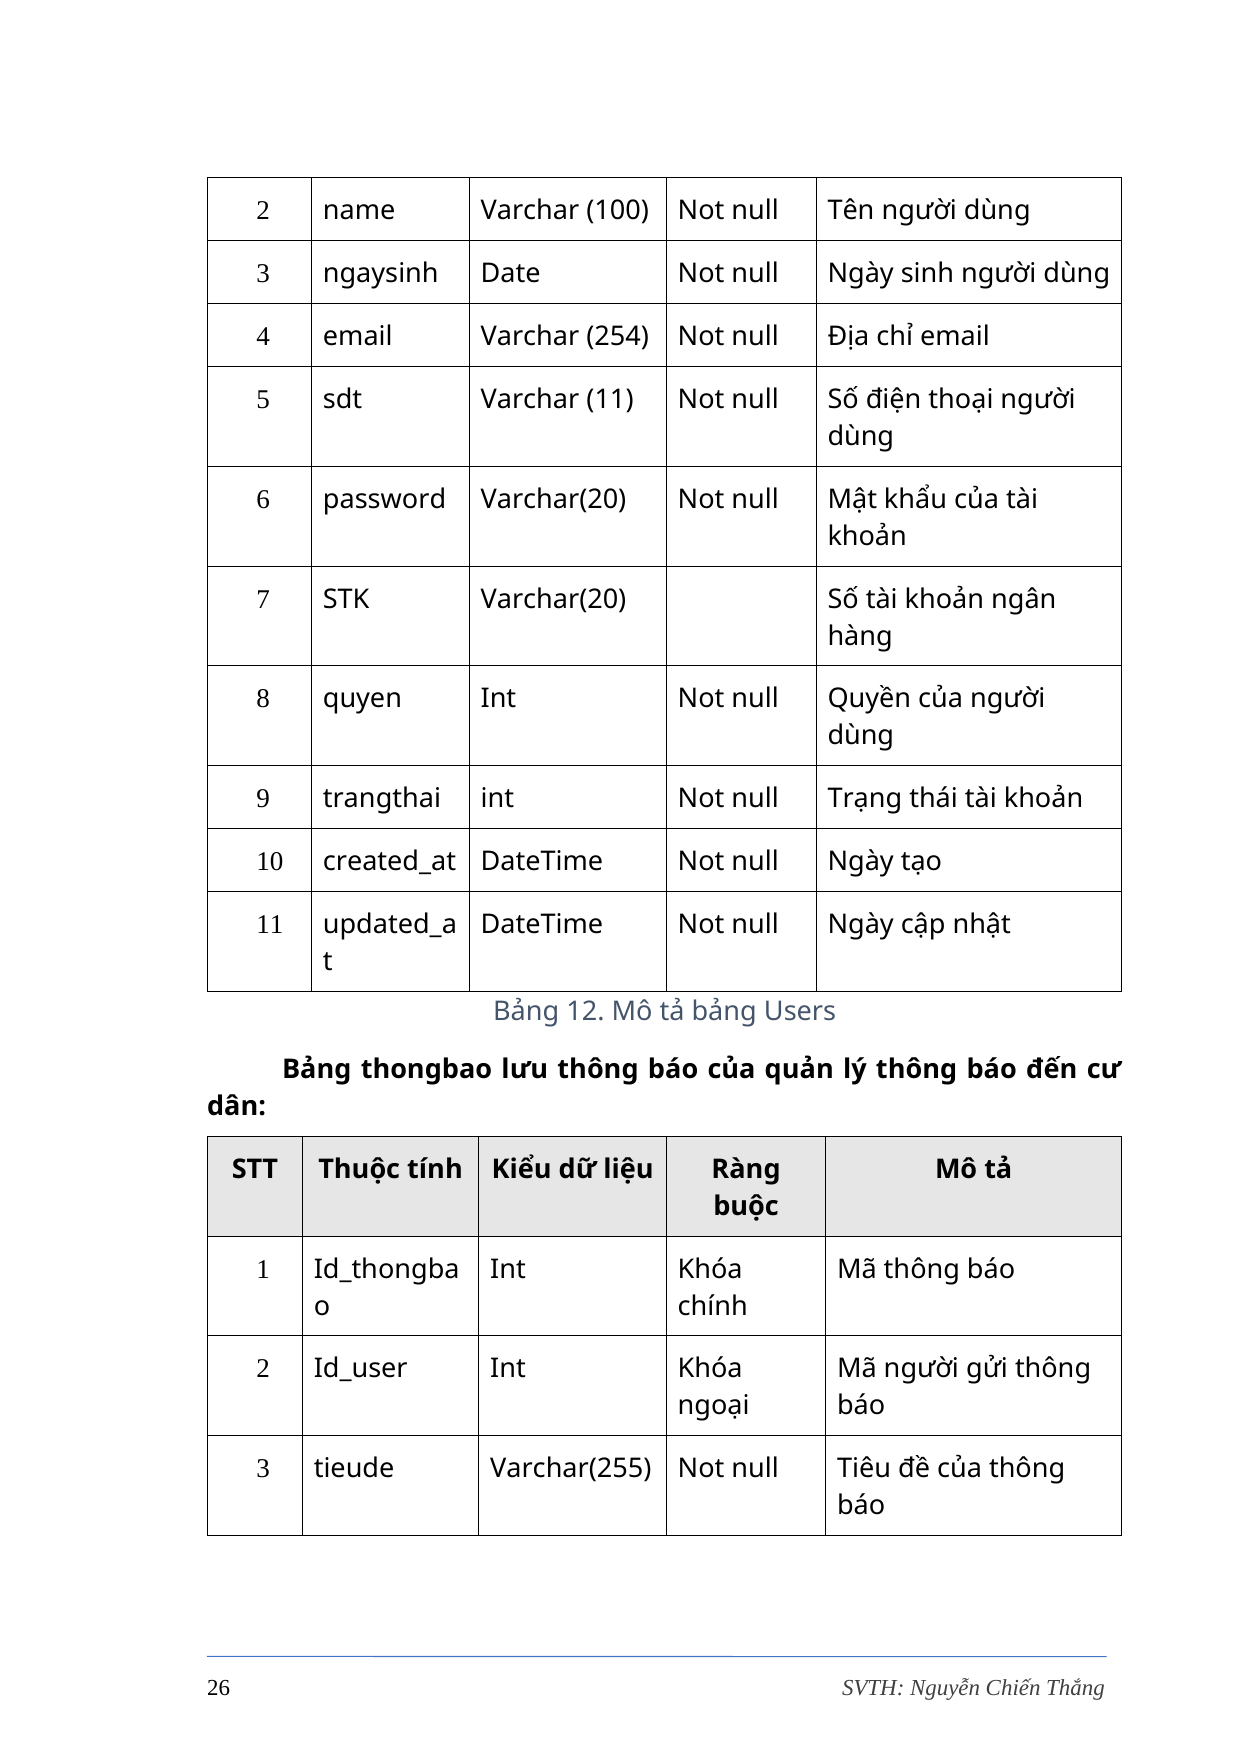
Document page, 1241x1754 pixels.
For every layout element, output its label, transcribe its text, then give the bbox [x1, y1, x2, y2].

table_cell Int [479, 1336, 666, 1435]
table_cell [667, 567, 816, 665]
table_header Mô tả [826, 1137, 1121, 1236]
table_cell Varchar(255) [479, 1436, 666, 1535]
table_cell [208, 892, 311, 991]
table_cell [208, 178, 311, 240]
table_cell int [470, 766, 666, 828]
table_cell Not null [667, 367, 816, 466]
table_cell [208, 304, 311, 366]
table_cell name [312, 178, 469, 240]
table_cell [208, 666, 311, 765]
table_cell Id_thongbao [303, 1237, 478, 1335]
table_cell Varchar (11) [470, 367, 666, 466]
table_cell Varchar (100) [470, 178, 666, 240]
table_cell Số điện thoại người dùng [817, 367, 1121, 466]
table_cell sdt [312, 367, 469, 466]
table_cell Khóa chính [667, 1237, 825, 1335]
table_cell [208, 1336, 302, 1435]
table_cell Số tài khoản ngân hàng [817, 567, 1121, 665]
table_cell created_at [312, 829, 469, 891]
table_cell Trạng thái tài khoản [817, 766, 1121, 828]
table_cell STK [312, 567, 469, 665]
table_cell Not null [667, 1436, 825, 1535]
table_cell Varchar(20) [470, 467, 666, 566]
table_cell Not null [667, 829, 816, 891]
table_cell [208, 829, 311, 891]
table_cell Khóa ngoại [667, 1336, 825, 1435]
table_cell [208, 766, 311, 828]
table_cell Mã người gửi thông báo [826, 1336, 1121, 1435]
table_cell DateTime [470, 829, 666, 891]
table_header STT [208, 1137, 302, 1236]
table_cell Not null [667, 666, 816, 765]
table_cell Not null [667, 241, 816, 303]
table_cell Not null [667, 304, 816, 366]
table_cell Tiêu đề của thông báo [826, 1436, 1121, 1535]
table_header Thuộc tính [303, 1137, 478, 1236]
table_cell Not null [667, 892, 816, 991]
table_cell [208, 567, 311, 665]
table_cell updated_at [312, 892, 469, 991]
table_cell Id_user [303, 1336, 478, 1435]
text Bảng 12. Mô tả bảng Users [207, 992, 1122, 1029]
table_cell [208, 467, 311, 566]
text Bảng thongbao lưu thông báo của quản lý thông báo đến cư dân: [207, 1049, 1122, 1123]
table_cell Varchar (254) [470, 304, 666, 366]
table_cell Ngày tạo [817, 829, 1121, 891]
table_cell Mật khẩu của tài khoản [817, 467, 1121, 566]
table_cell [208, 1436, 302, 1535]
table_cell Not null [667, 467, 816, 566]
table_cell Ngày cập nhật [817, 892, 1121, 991]
table_cell tieude [303, 1436, 478, 1535]
table_header Kiểu dữ liệu [479, 1137, 666, 1236]
table_cell Ngày sinh người dùng [817, 241, 1121, 303]
table_cell Date [470, 241, 666, 303]
table_cell Not null [667, 178, 816, 240]
table_cell Quyền của người dùng [817, 666, 1121, 765]
table_cell Mã thông báo [826, 1237, 1121, 1335]
table_cell [208, 367, 311, 466]
table_cell password [312, 467, 469, 566]
table_cell Varchar(20) [470, 567, 666, 665]
table_cell email [312, 304, 469, 366]
table_cell Not null [667, 766, 816, 828]
table_cell Int [479, 1237, 666, 1335]
table_cell trangthai [312, 766, 469, 828]
table_header Ràng buộc [667, 1137, 825, 1236]
table_cell quyen [312, 666, 469, 765]
table_cell Int [470, 666, 666, 765]
table_cell Địa chỉ email [817, 304, 1121, 366]
table_cell [208, 1237, 302, 1335]
table_cell [208, 241, 311, 303]
table_cell Tên người dùng [817, 178, 1121, 240]
table_cell DateTime [470, 892, 666, 991]
table_cell ngaysinh [312, 241, 469, 303]
